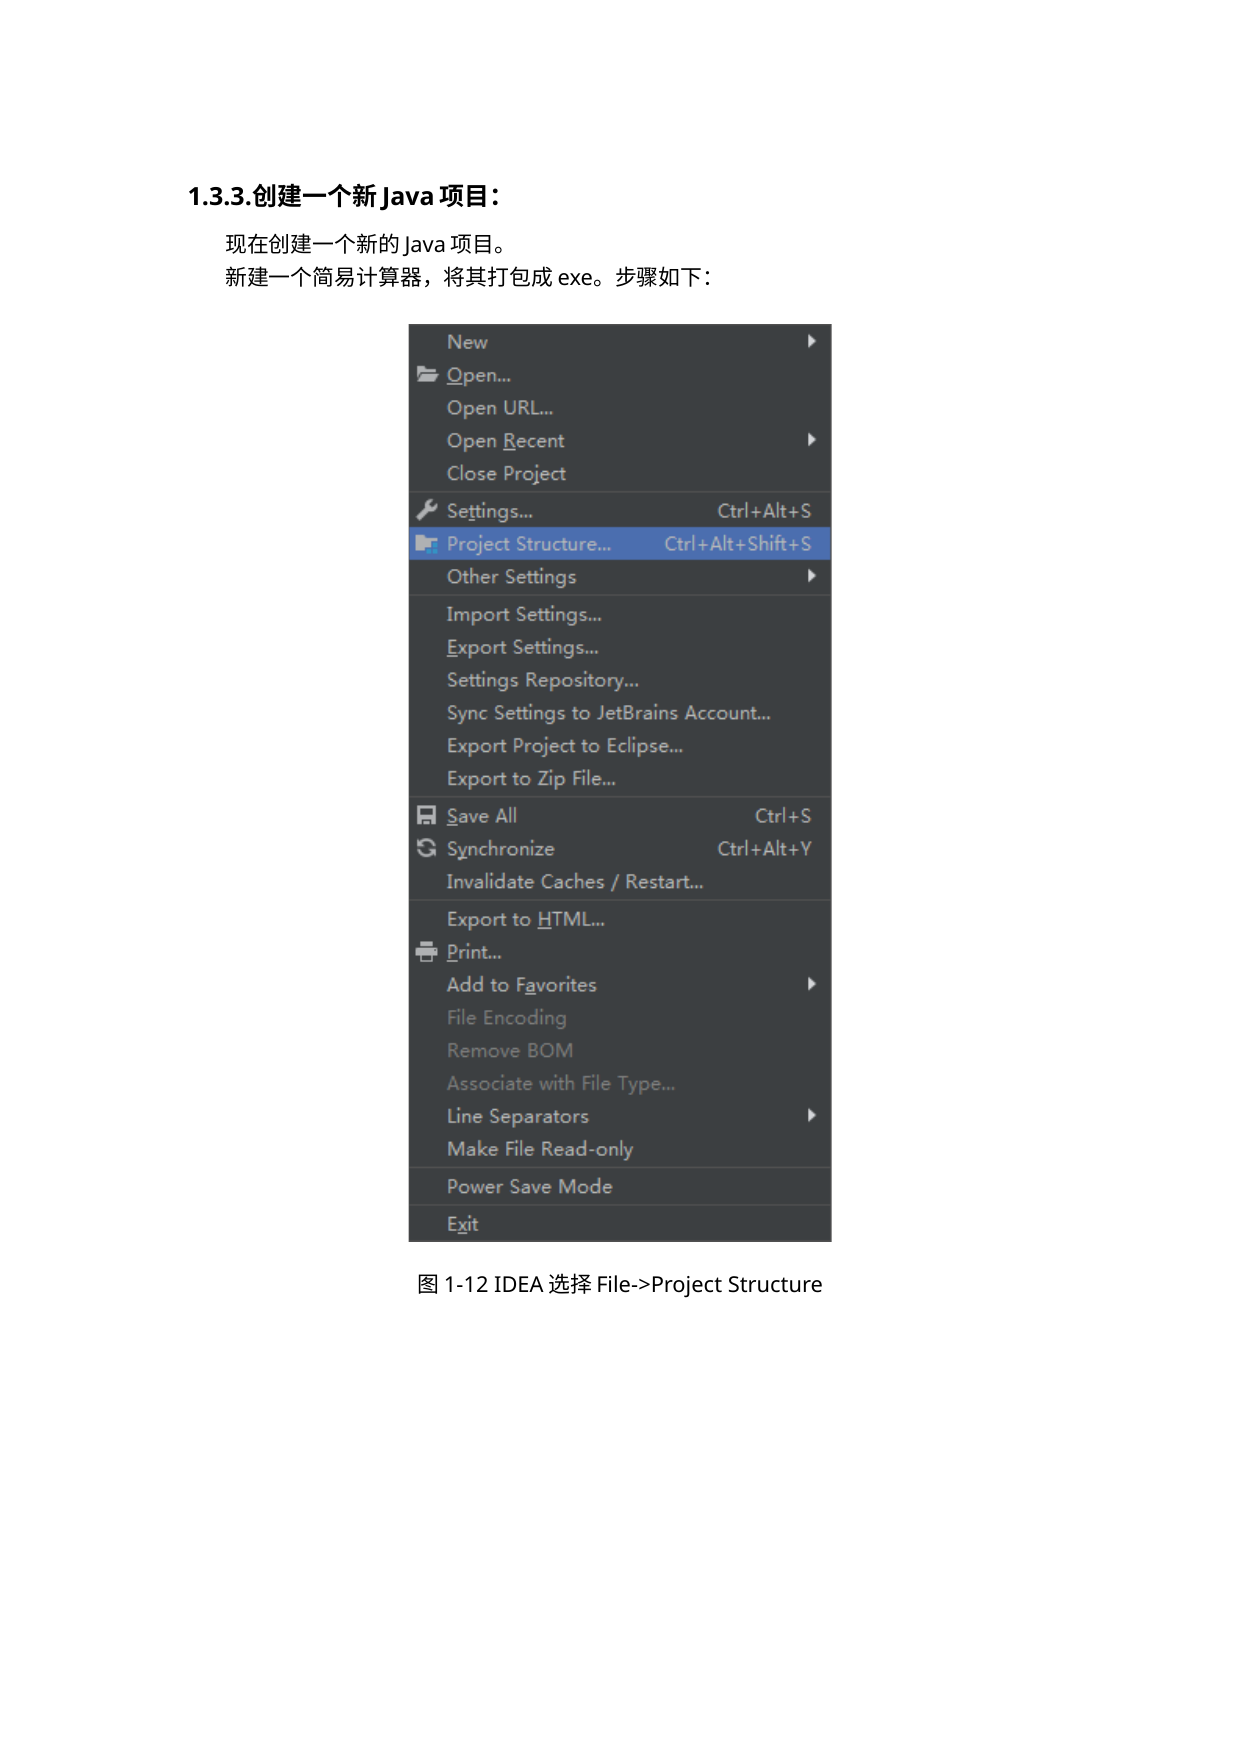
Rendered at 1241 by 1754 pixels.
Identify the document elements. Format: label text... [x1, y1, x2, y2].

subtitle 创建一个新Java项目： [187, 162, 1053, 227]
text 现在创建一个新的Java项目。 [187, 227, 1053, 259]
text 新建一个简易计算器，将其打包成exe。步骤如下： [187, 259, 1053, 292]
text 图1-12 IDEA选择File->Project Structure [187, 1267, 1053, 1299]
picture [408, 324, 832, 1242]
